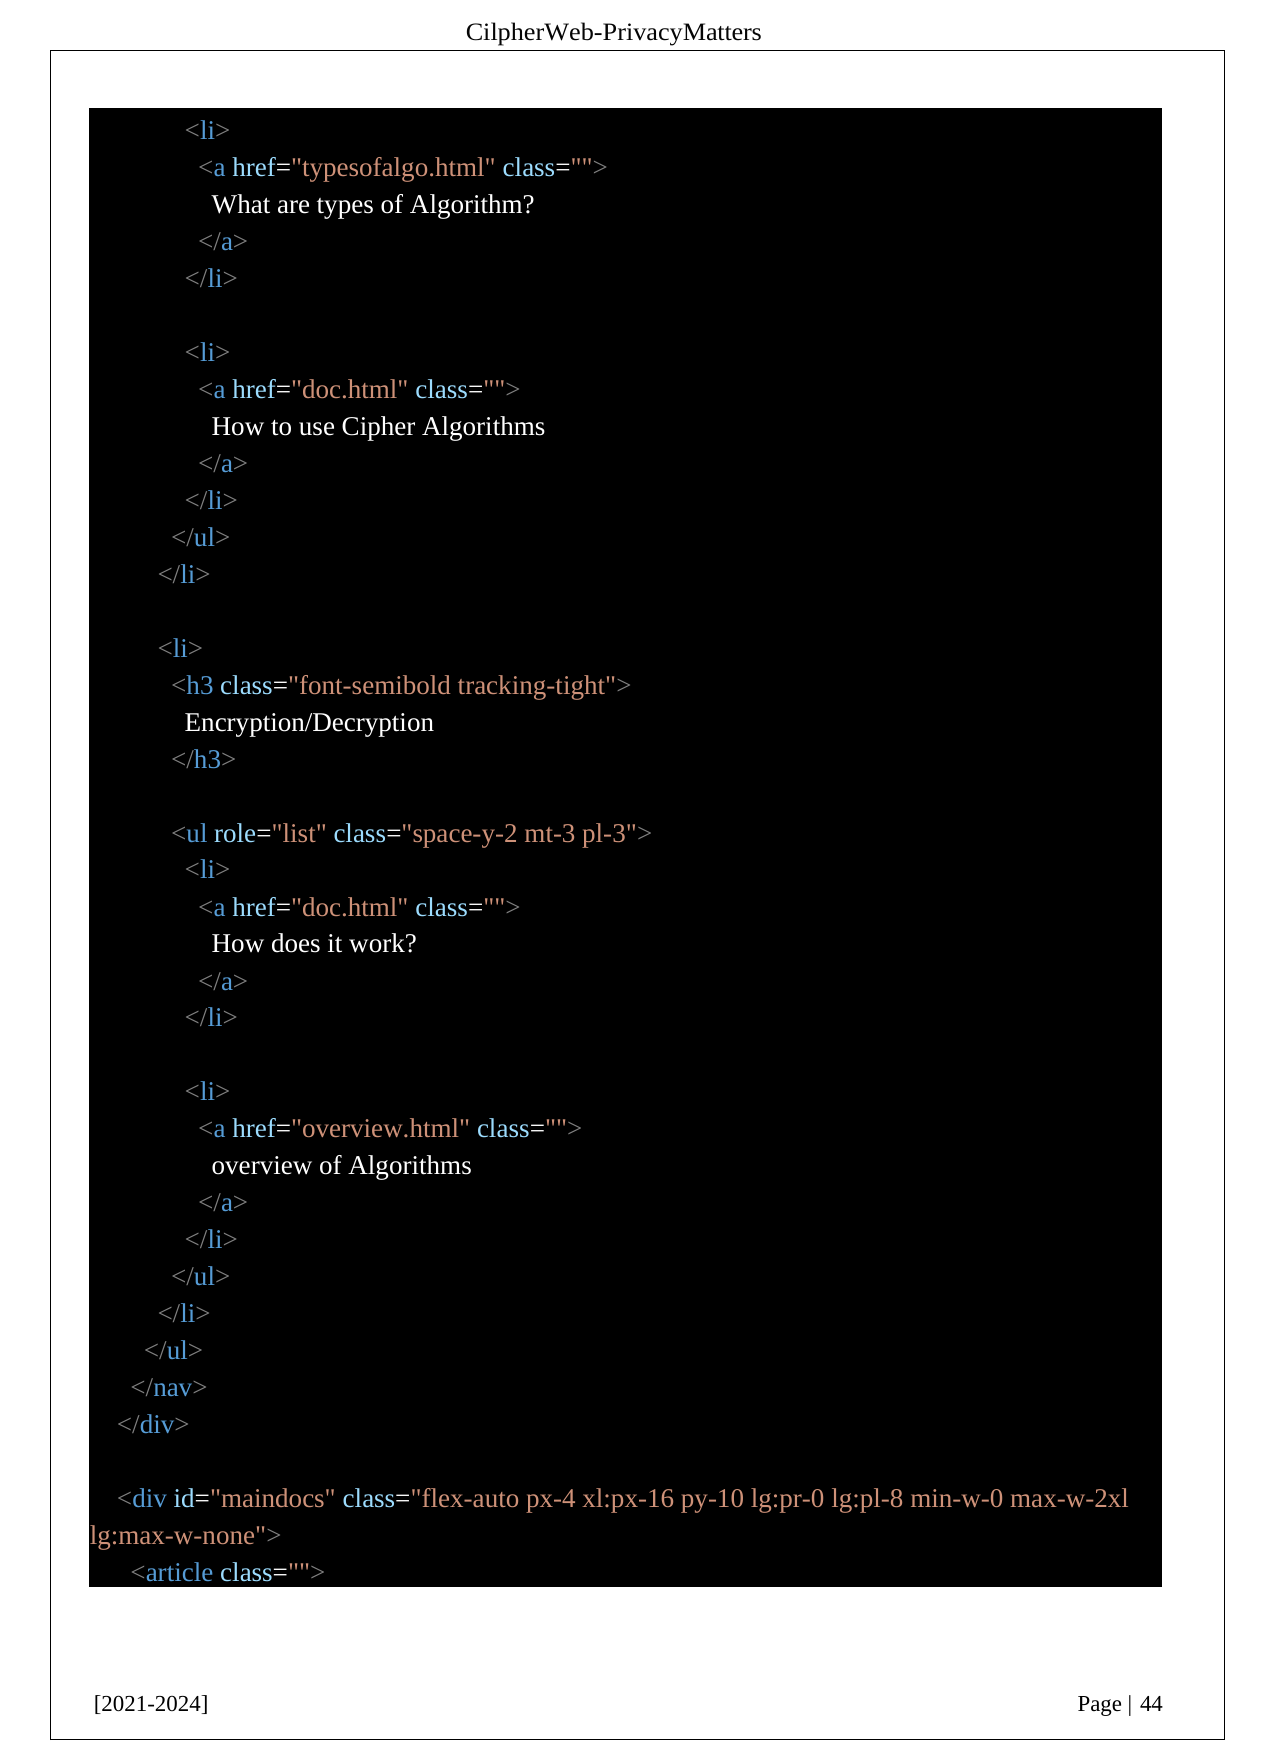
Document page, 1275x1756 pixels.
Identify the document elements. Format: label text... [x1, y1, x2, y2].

text <a href="doc.html" class=""> [89, 367, 1162, 404]
text </a> [89, 441, 1162, 478]
text </li> [89, 552, 1162, 589]
text <a href="typesofalgo.html" class=""> [89, 145, 1162, 182]
text </ul> [89, 1254, 1162, 1292]
text <li> [89, 330, 1162, 367]
text <li> [89, 108, 1162, 145]
text </li> [89, 1292, 1162, 1328]
text <a href="doc.html" class=""> [89, 885, 1162, 922]
text <ul role="list" class="space-y-2 mt-3 pl-3"> [89, 811, 1162, 848]
text </li> [89, 256, 1162, 293]
text <article class=""> [89, 1550, 1162, 1587]
text What are types of Algorithm? [89, 182, 1162, 219]
text </ul> [89, 1328, 1162, 1366]
text <li> [89, 626, 1162, 663]
text </nav> [89, 1366, 1162, 1402]
text <div id="maindocs" class="flex-auto px-4 xl:px-16 py-10 lg:pr-0 lg:pl-8 min-w-0 max-w-2xl lg:max-w-none"> [89, 1476, 1162, 1550]
text </li> [89, 996, 1162, 1033]
text </h3> [89, 737, 1162, 774]
text How does it work? [89, 922, 1162, 959]
text How to use Cipher Algorithms [89, 404, 1162, 441]
text </ul> [89, 515, 1162, 552]
text </li> [89, 1218, 1162, 1254]
text </div> [89, 1402, 1162, 1439]
text <li> [89, 1070, 1162, 1107]
text </a> [89, 959, 1162, 996]
text </a> [89, 1181, 1162, 1218]
text Encryption/Decryption [89, 700, 1162, 737]
text </li> [89, 478, 1162, 515]
text <a href="overview.html" class=""> [89, 1107, 1162, 1144]
text </a> [89, 219, 1162, 256]
text overview of Algorithms [89, 1144, 1162, 1181]
text <li> [89, 848, 1162, 885]
text <h3 class="font-semibold tracking-tight"> [89, 663, 1162, 700]
